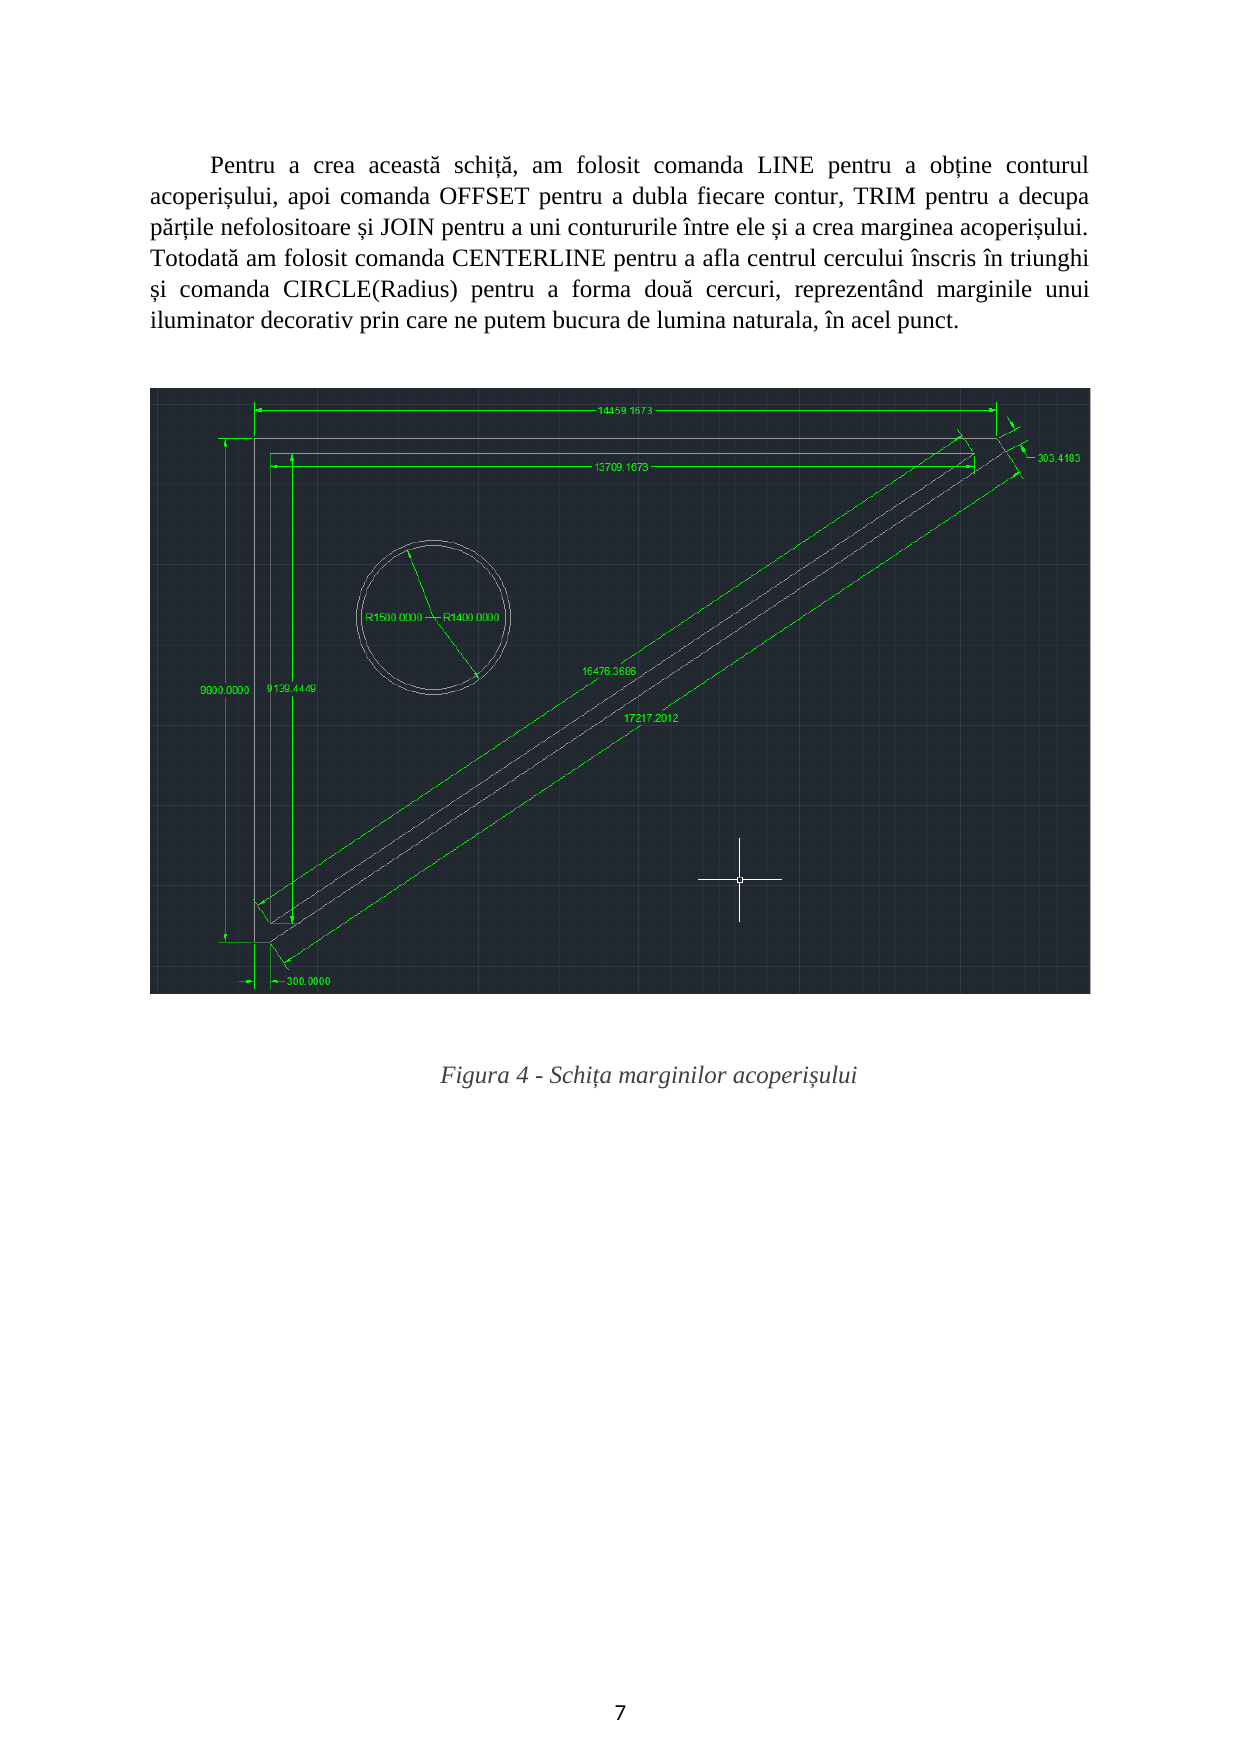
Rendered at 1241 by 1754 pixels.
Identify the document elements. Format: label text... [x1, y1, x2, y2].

picture [150, 388, 1091, 994]
text Pentru a crea această schiță, am folosit comanda LINE pentru a obține conturul acoperișului, apoi comanda OFFSET pentru a dubla fiecare contur, TRIM pentru a decupa părțile nefolositoare și JOIN pentru a uni contururile între ele și a crea marginea acoperișului. Totodată am folosit comanda CENTERLINE pentru a afla centrul cercului înscris în triunghi și comanda CIRCLE(Radius) pentru a forma două cercuri, reprezentând marginile unui iluminator decorativ prin care ne putem bucura de lumina naturala, în acel punct. [150, 150, 1090, 334]
text Figura 4 - Schița marginilor acoperișului [240, 1060, 1000, 1089]
